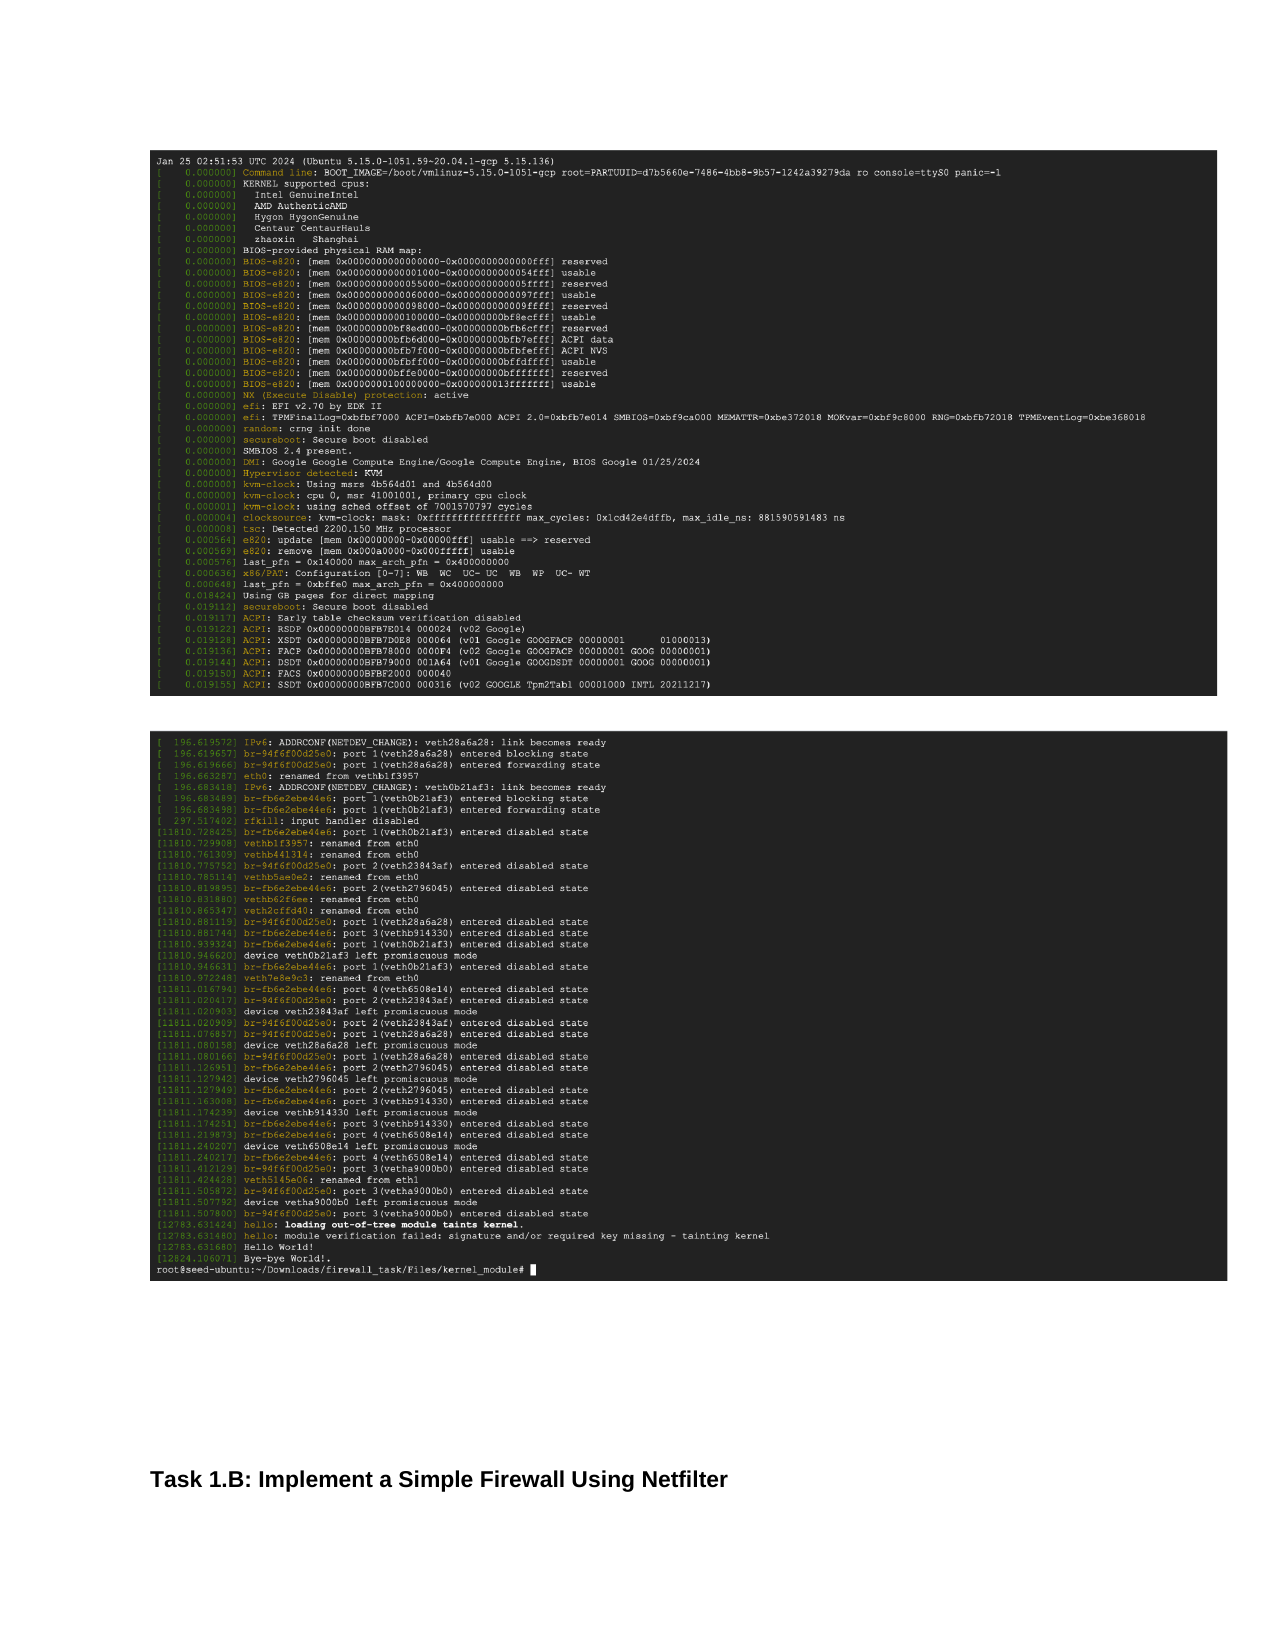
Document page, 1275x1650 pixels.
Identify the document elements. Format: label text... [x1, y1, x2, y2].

picture [150, 730, 1228, 1281]
text Task 1.B: Implement a Simple Firewall Using Netfilter [150, 1466, 1125, 1492]
picture [150, 150, 1218, 696]
